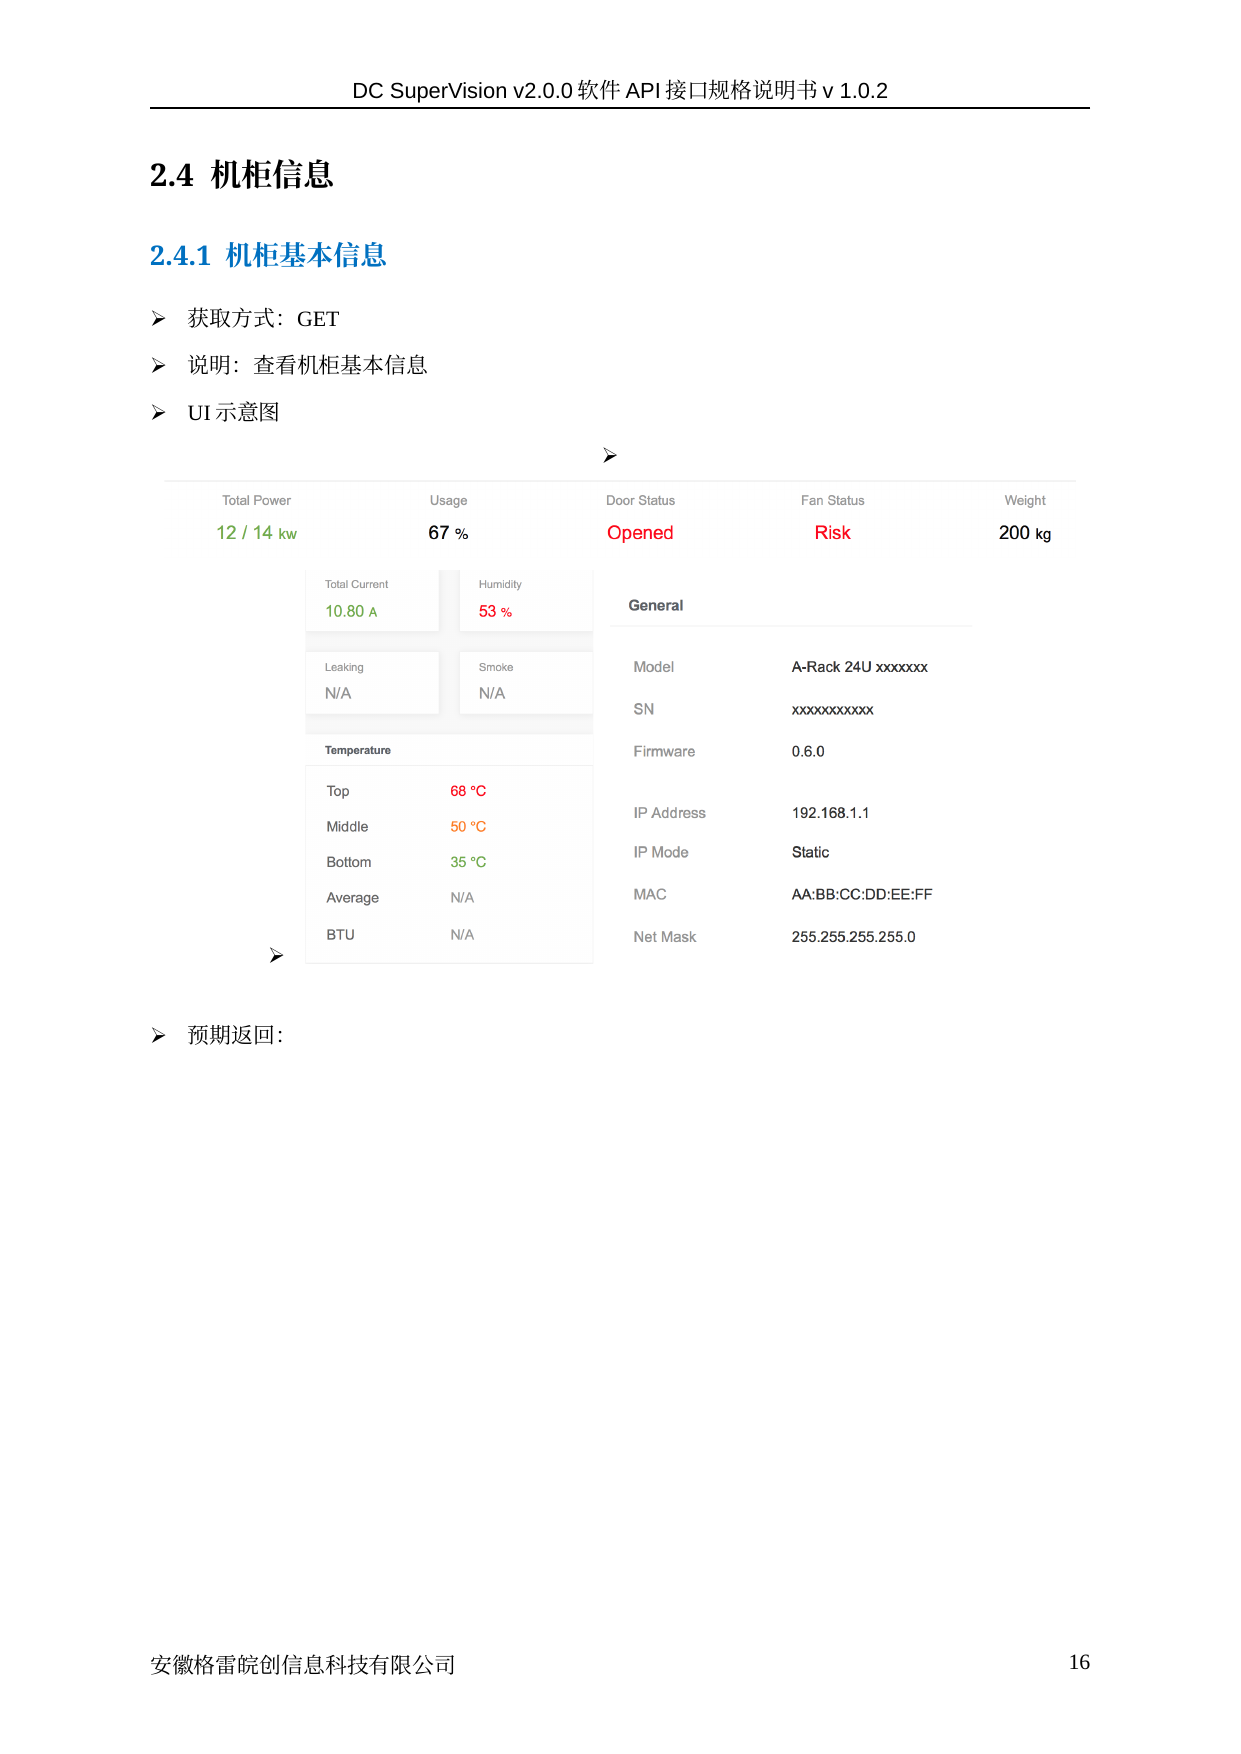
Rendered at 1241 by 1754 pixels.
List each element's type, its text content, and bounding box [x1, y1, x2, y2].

list 说明：查看机柜基本信息 [150, 348, 1090, 380]
list UI示意图 [150, 396, 1090, 427]
picture [305, 570, 594, 964]
list 获取方式：GET [150, 301, 1090, 333]
subtitle 机柜基本信息 [150, 234, 1090, 273]
picture [610, 588, 973, 964]
picture [164, 480, 1076, 558]
list 预期返回： [150, 1019, 1090, 1050]
subtitle 机柜信息 [150, 150, 1090, 195]
